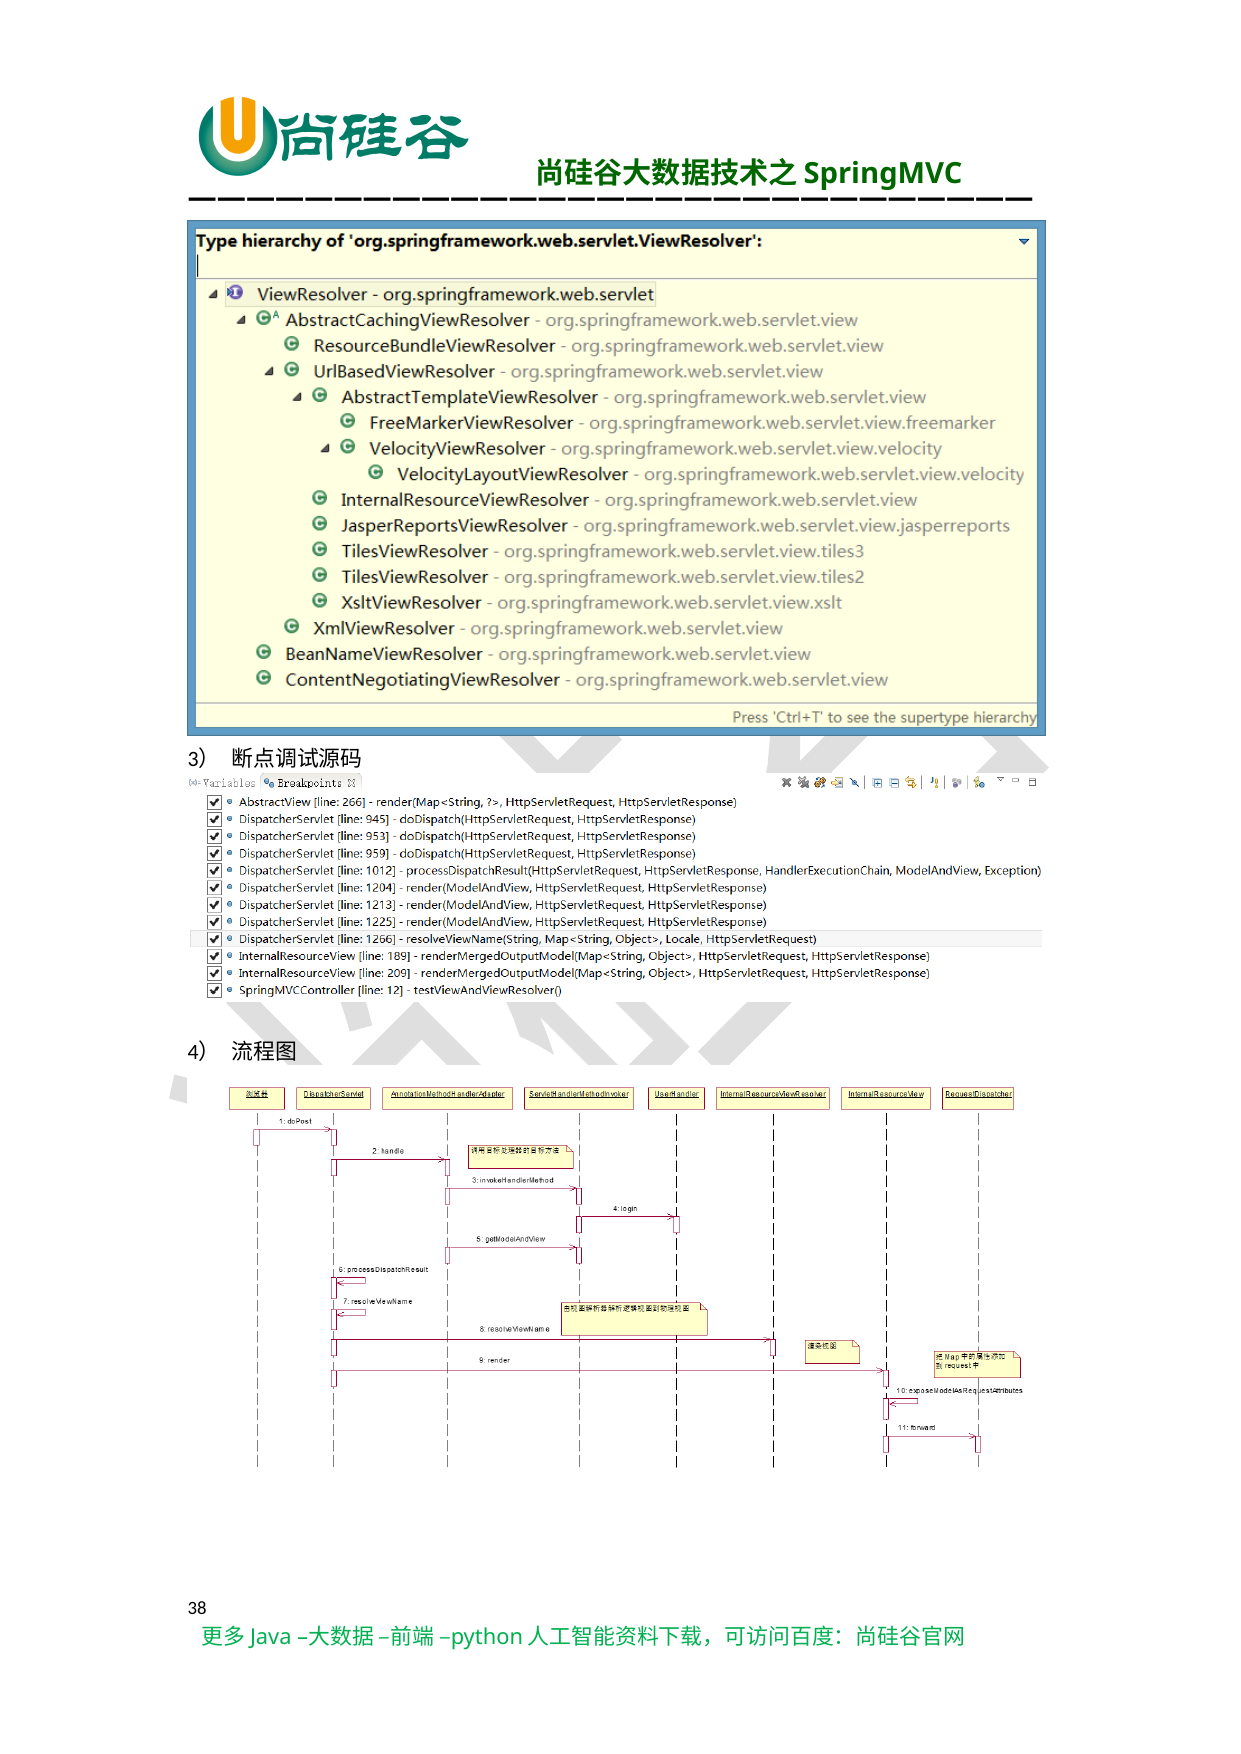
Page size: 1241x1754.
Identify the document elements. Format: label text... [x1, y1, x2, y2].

picture [187, 773, 1043, 1002]
list 断点调试源码 [187, 741, 1053, 773]
picture [187, 88, 476, 184]
list 流程图 [187, 1033, 1053, 1065]
picture [187, 220, 1046, 736]
picture [187, 1065, 1066, 1510]
